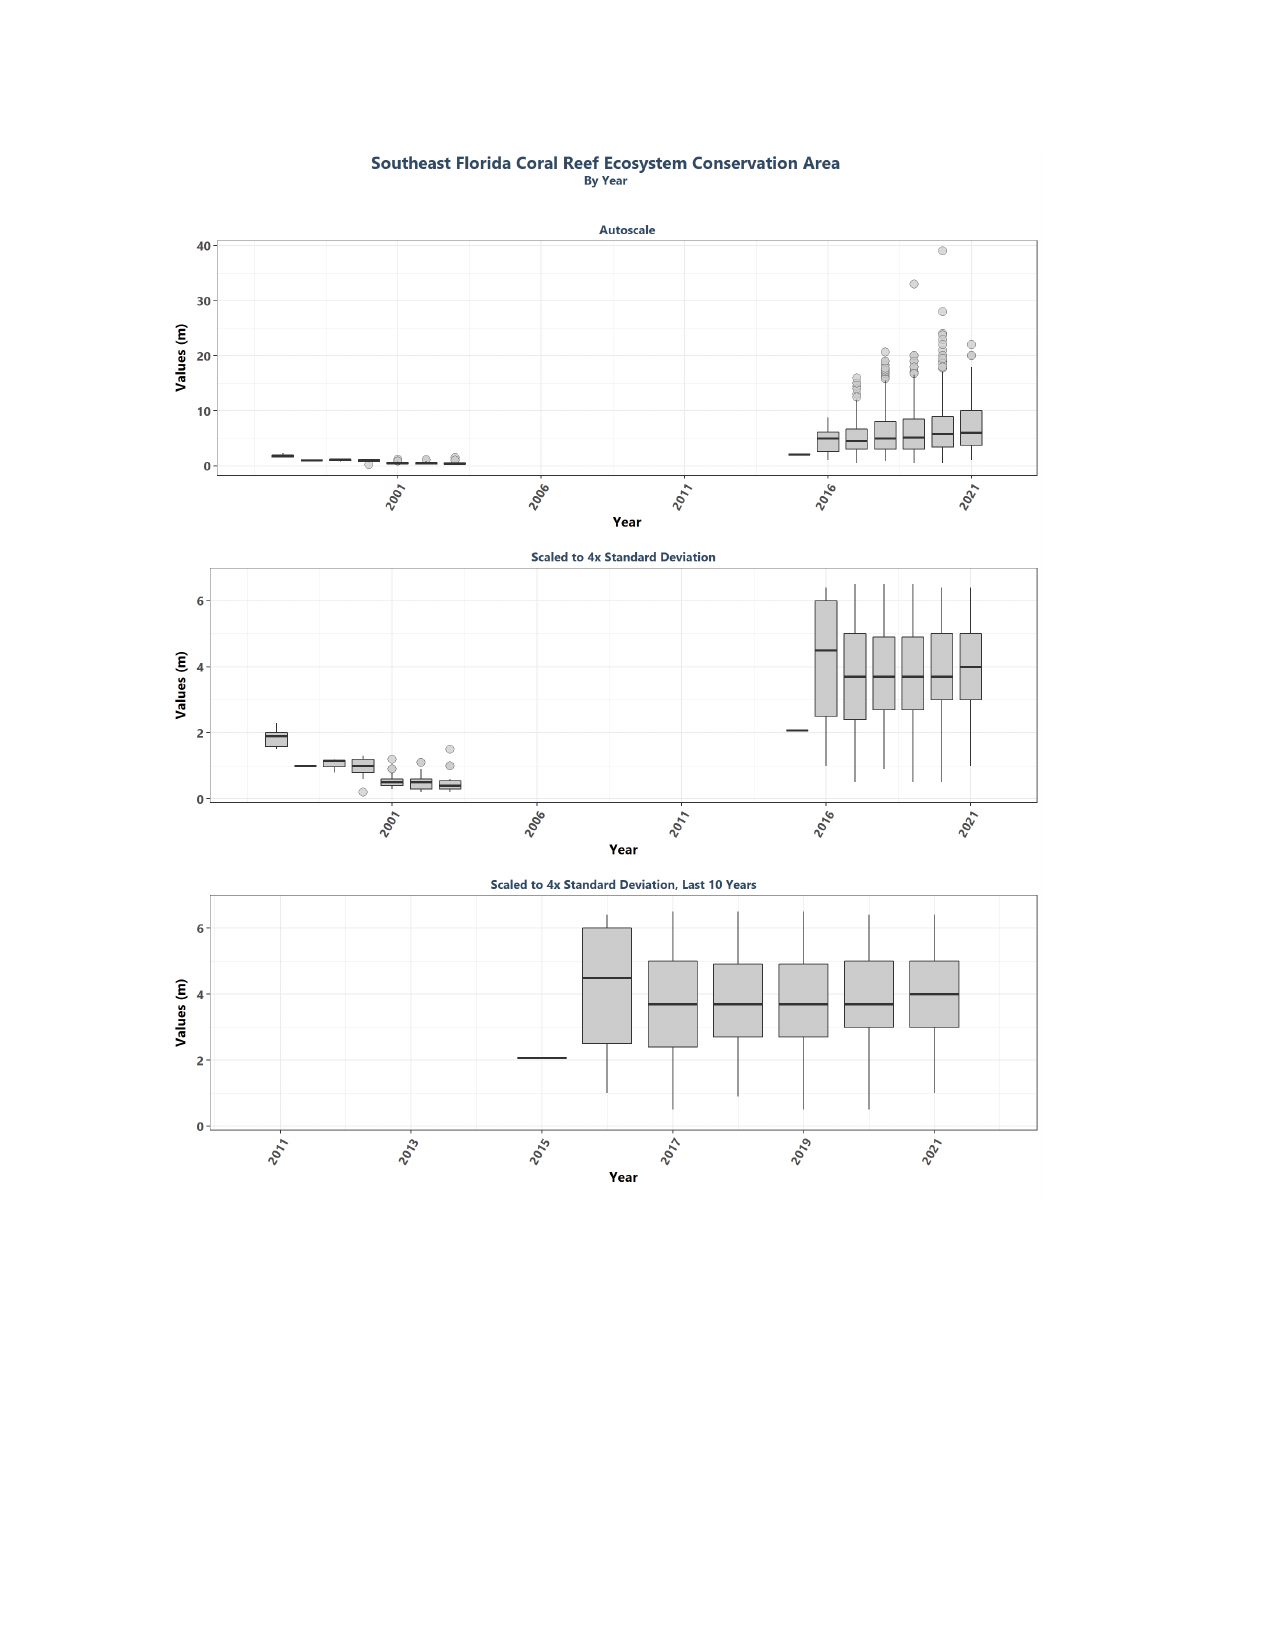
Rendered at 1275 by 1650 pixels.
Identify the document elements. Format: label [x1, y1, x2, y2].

picture [168, 150, 1044, 1200]
